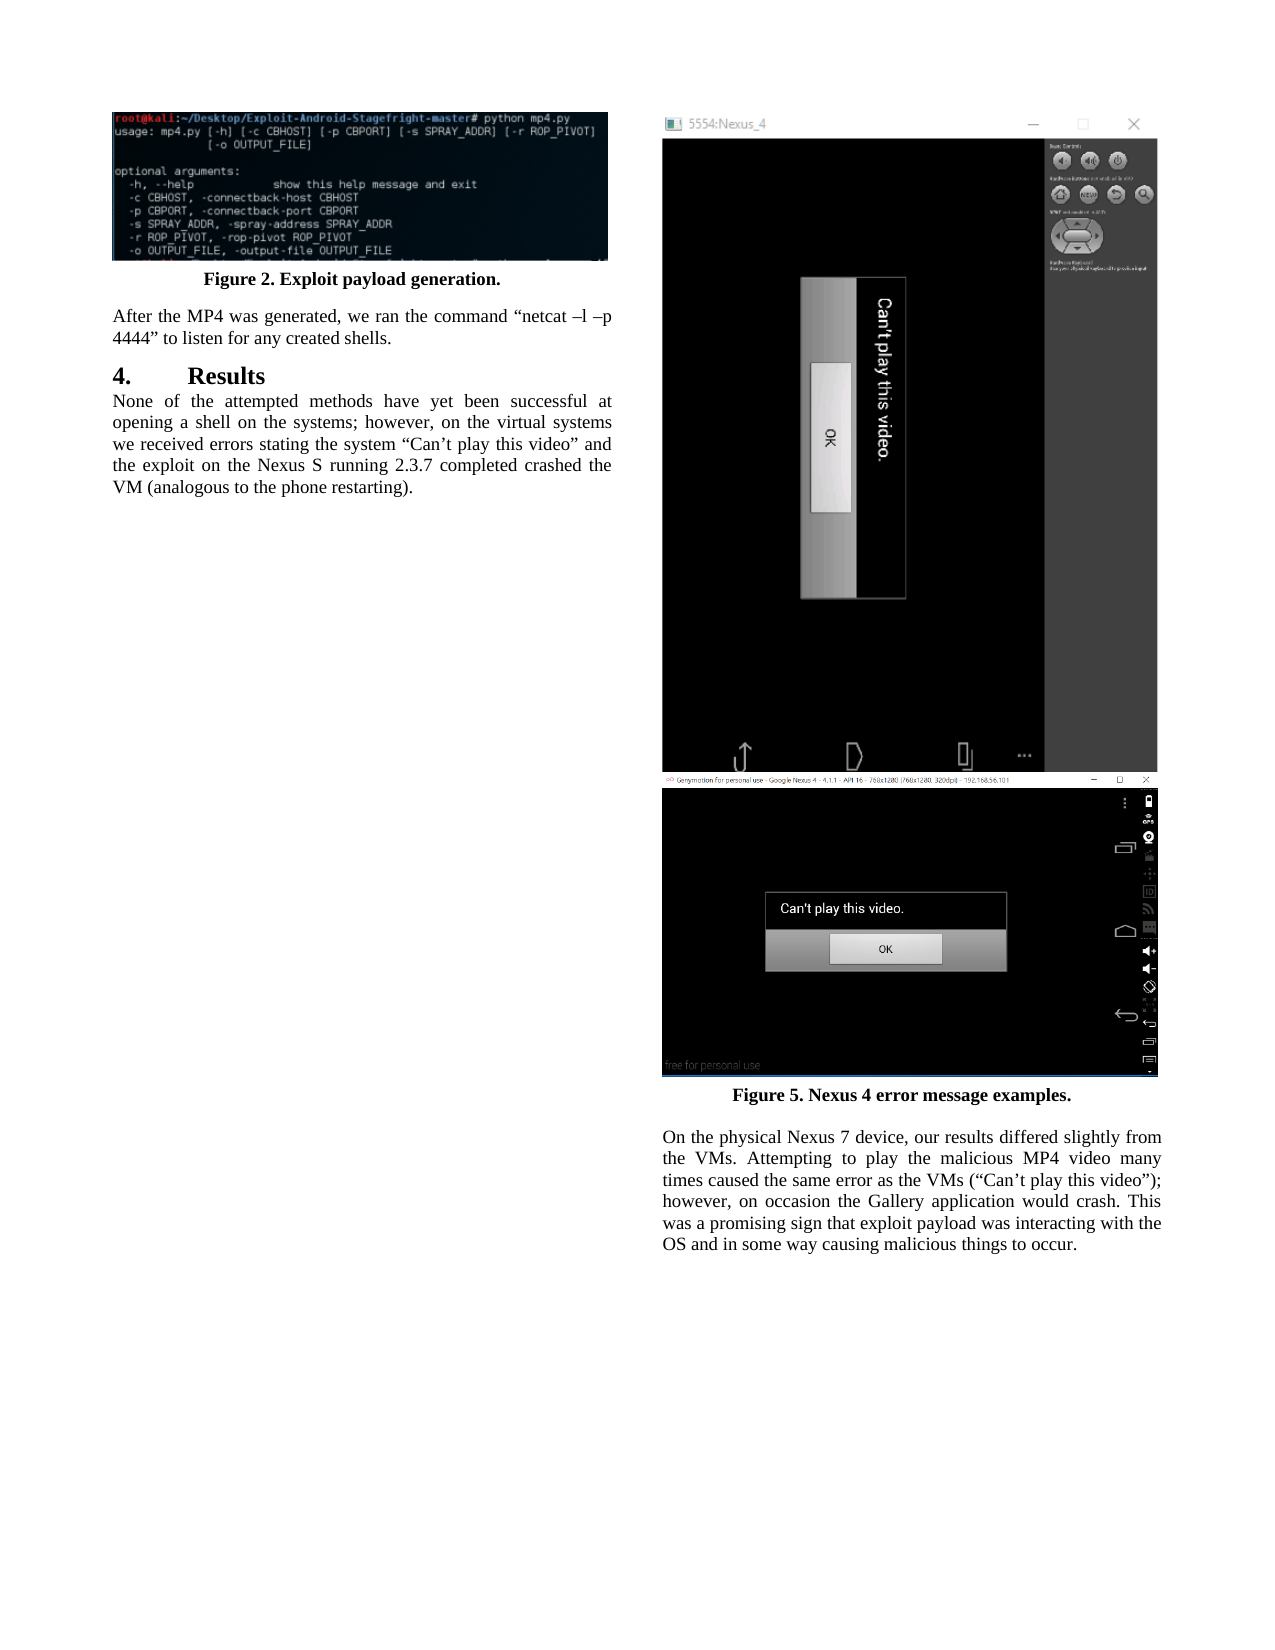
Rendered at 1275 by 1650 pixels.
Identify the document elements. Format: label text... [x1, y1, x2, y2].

subtitle Results [112, 361, 613, 390]
picture [112, 112, 608, 261]
picture [662, 112, 1158, 1077]
text After the MP4 was generated, we ran the command “netcat –l –p 4444” to listen for any created shells. [112, 305, 613, 348]
text On the physical Nexus 7 device, our results differed slightly from the VMs. Attempting to play the malicious MP4 video many times caused the same error as the VMs (“Can’t play this video”); however, on occasion the Gallery application would crash. This was a promising sign that exploit payload was interacting with the OS and in some way causing malicious things to occur. [662, 1126, 1162, 1255]
text None of the attempted methods have yet been successful at opening a shell on the systems; however, on the virtual systems we received errors stating the system “Can’t play this video” and the exploit on the Nexus S running 2.3.7 completed crashed the VM (analogous to the phone restarting). [112, 390, 613, 497]
